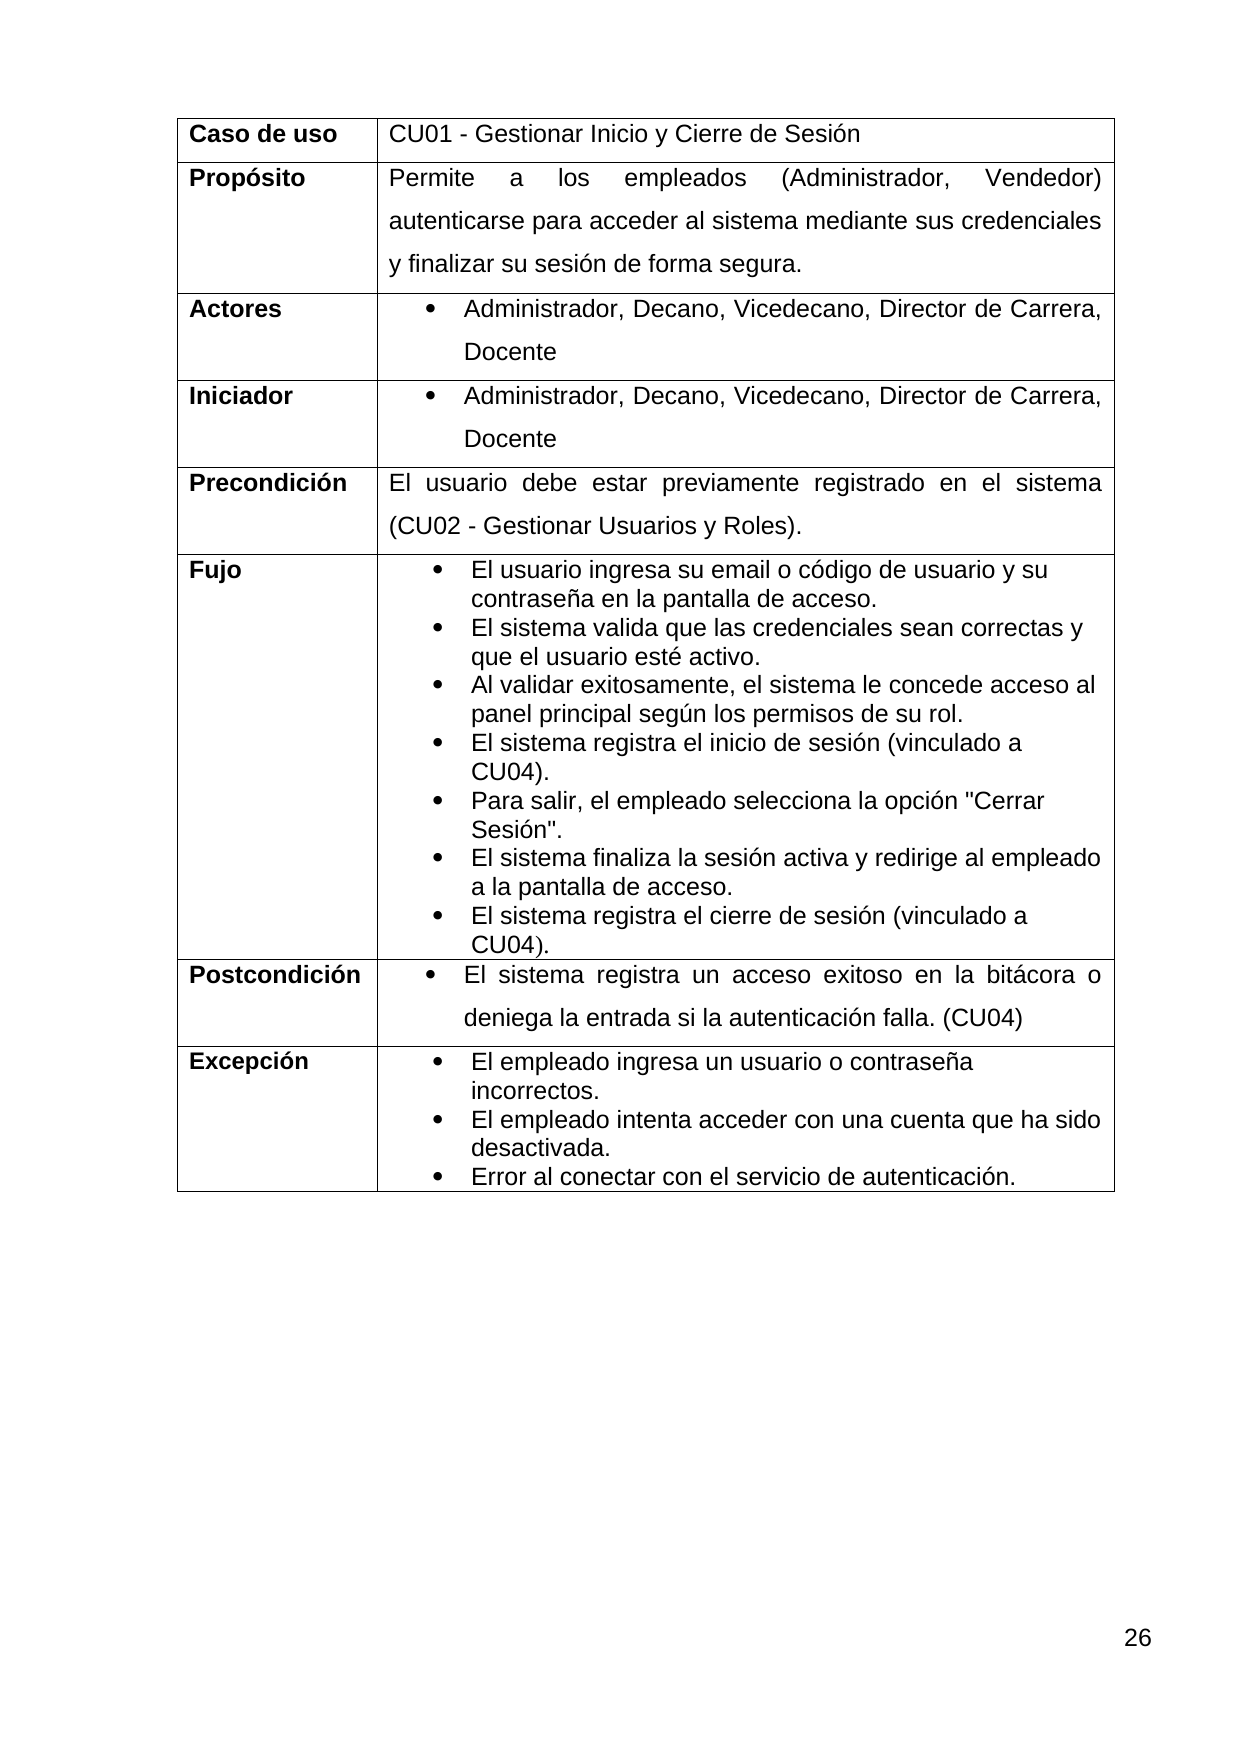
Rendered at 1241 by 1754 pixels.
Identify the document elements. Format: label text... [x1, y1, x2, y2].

table_cell El usuario ingresa su email o código de usuario y su contraseña en la pantalla de acceso. El sistema valida que las credenciales sean correctas y que el usuario esté activo. Al validar exitosamente, el sistema le concede acceso al panel principal según los permisos de su rol. El sistema registra el inicio de sesión (vinculado a CU04). Para salir, el empleado selecciona la opción "Cerrar Sesión". El sistema finaliza la sesión activa y redirige al empleado a la pantalla de acceso. El sistema registra el cierre de sesión (vinculado a CU04). [378, 555, 1114, 959]
table_cell Iniciador [178, 381, 377, 467]
table_cell El empleado ingresa un usuario o contraseña incorrectos. El empleado intenta acceder con una cuenta que ha sido desactivada. Error al conectar con el servicio de autenticación. [378, 1047, 1114, 1191]
table_cell Fujo [178, 555, 377, 959]
table_header CU01 - Gestionar Inicio y Cierre de Sesión [378, 119, 1114, 162]
table_cell Actores [178, 294, 377, 380]
table_cell El usuario debe estar previamente registrado en el sistema (CU02 - Gestionar Usuarios y Roles). [378, 468, 1114, 554]
table_cell Propósito [178, 163, 377, 292]
table_cell Precondición [178, 468, 377, 554]
table_cell Permite a los empleados (Administrador, Vendedor) autenticarse para acceder al sistema mediante sus credenciales y finalizar su sesión de forma segura. [378, 163, 1114, 292]
table_cell Excepción [178, 1047, 377, 1191]
table_cell Administrador, Decano, Vicedecano, Director de Carrera, Docente [378, 294, 1114, 380]
table_header Caso de uso [178, 119, 377, 162]
table_cell Postcondición [178, 960, 377, 1046]
table_cell El sistema registra un acceso exitoso en la bitácora o deniega la entrada si la autenticación falla. (CU04) [378, 960, 1114, 1046]
table_cell Administrador, Decano, Vicedecano, Director de Carrera, Docente [378, 381, 1114, 467]
